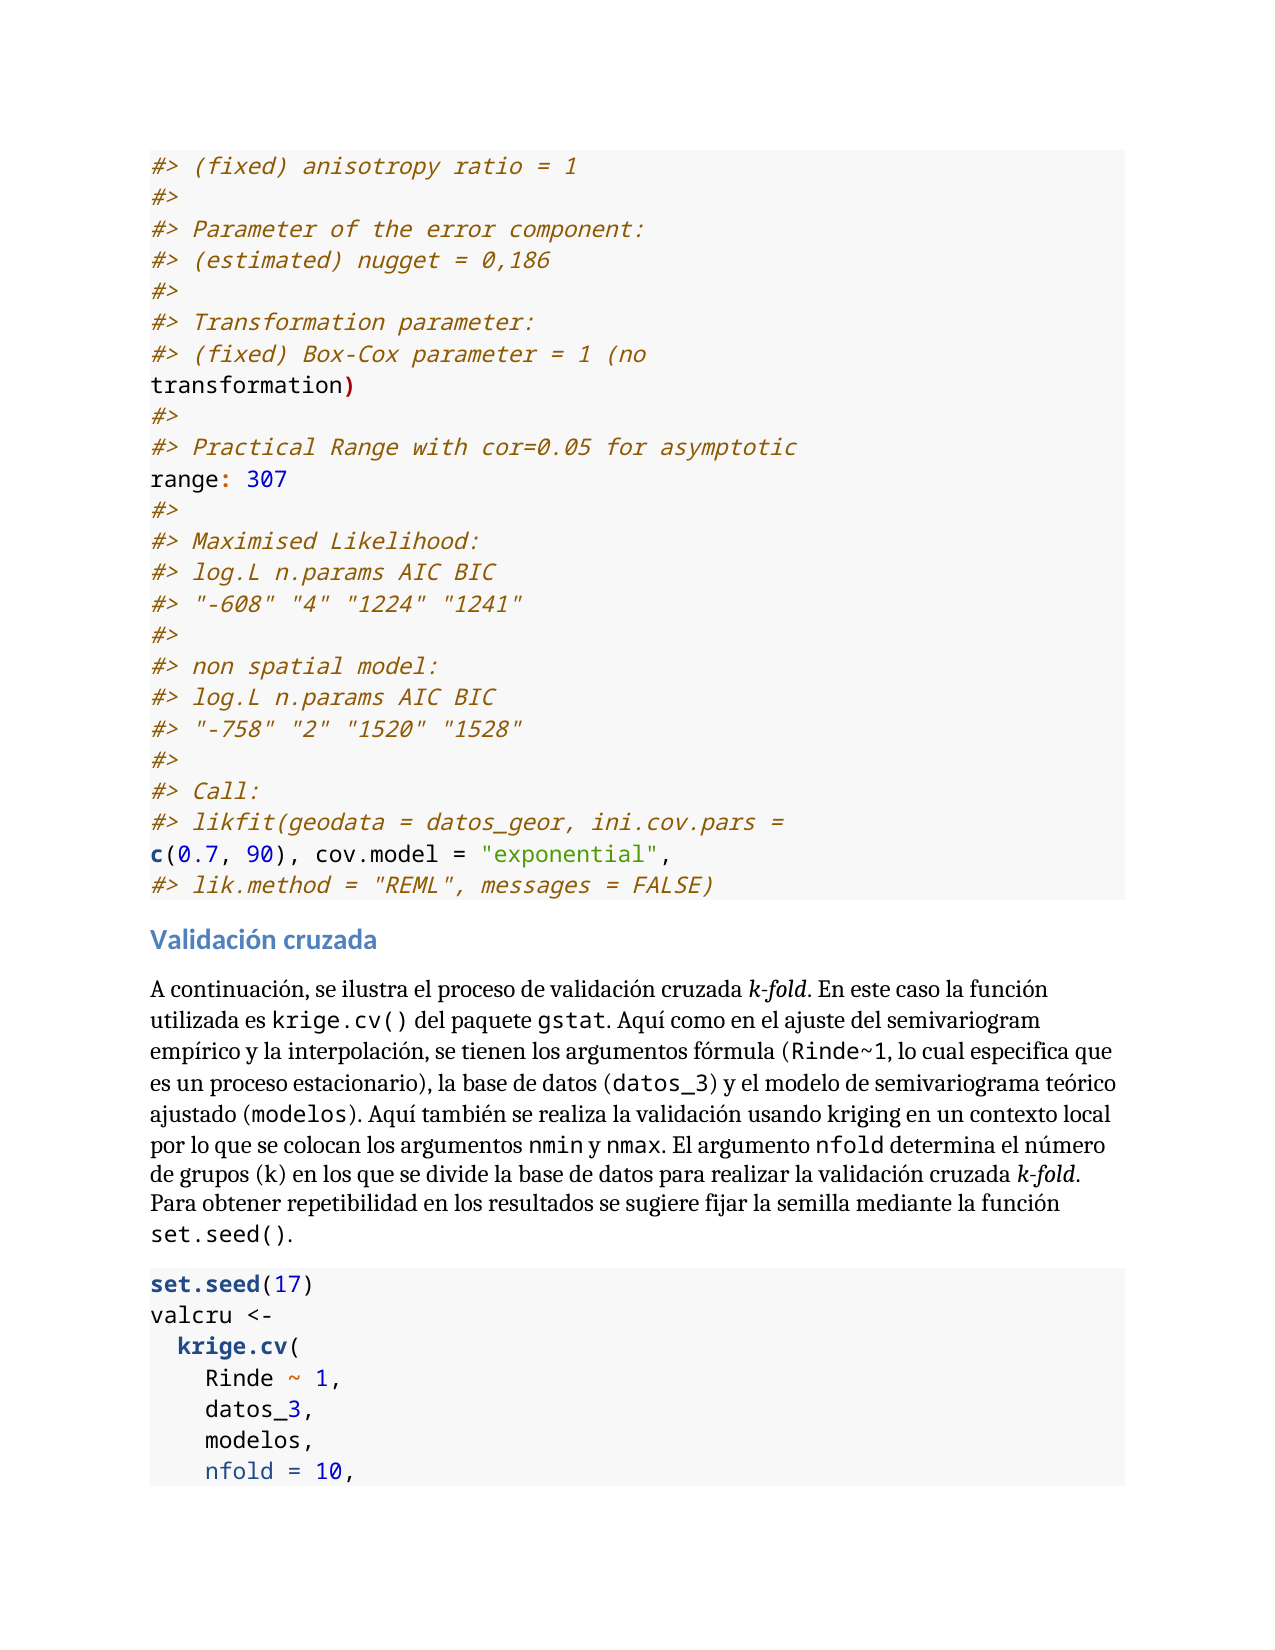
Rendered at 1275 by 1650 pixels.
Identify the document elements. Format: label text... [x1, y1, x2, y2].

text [150, 150, 1125, 900]
text A continuación, se ilustra el proceso de validación cruzada k-fold. En este caso la función utilizada es krige.cv() del paquete gstat. Aquí como en el ajuste del semivariogram empírico y la interpolación, se tienen los argumentos fórmula (Rinde~1, lo cual especifica que es un proceso estacionario), la base de datos (datos_3) y el modelo de semivariograma teórico ajustado (modelos). Aquí también se realiza la validación usando kriging en un contexto local por lo que se colocan los argumentos nmin y nmax. El argumento nfold determina el número de grupos (k) en los que se divide la base de datos para realizar la validación cruzada k-fold. Para obtener repetibilidad en los resultados se sugiere fijar la semilla mediante la función set.seed(). [150, 975, 1125, 1249]
subtitle Validación cruzada [150, 921, 1125, 956]
text set.seed(17) valcru <- krige.cv( Rinde ~ 1, datos_3, modelos, nfold = 10, nmin = 7, nmax = 25 ) [274, 1268, 1125, 1486]
